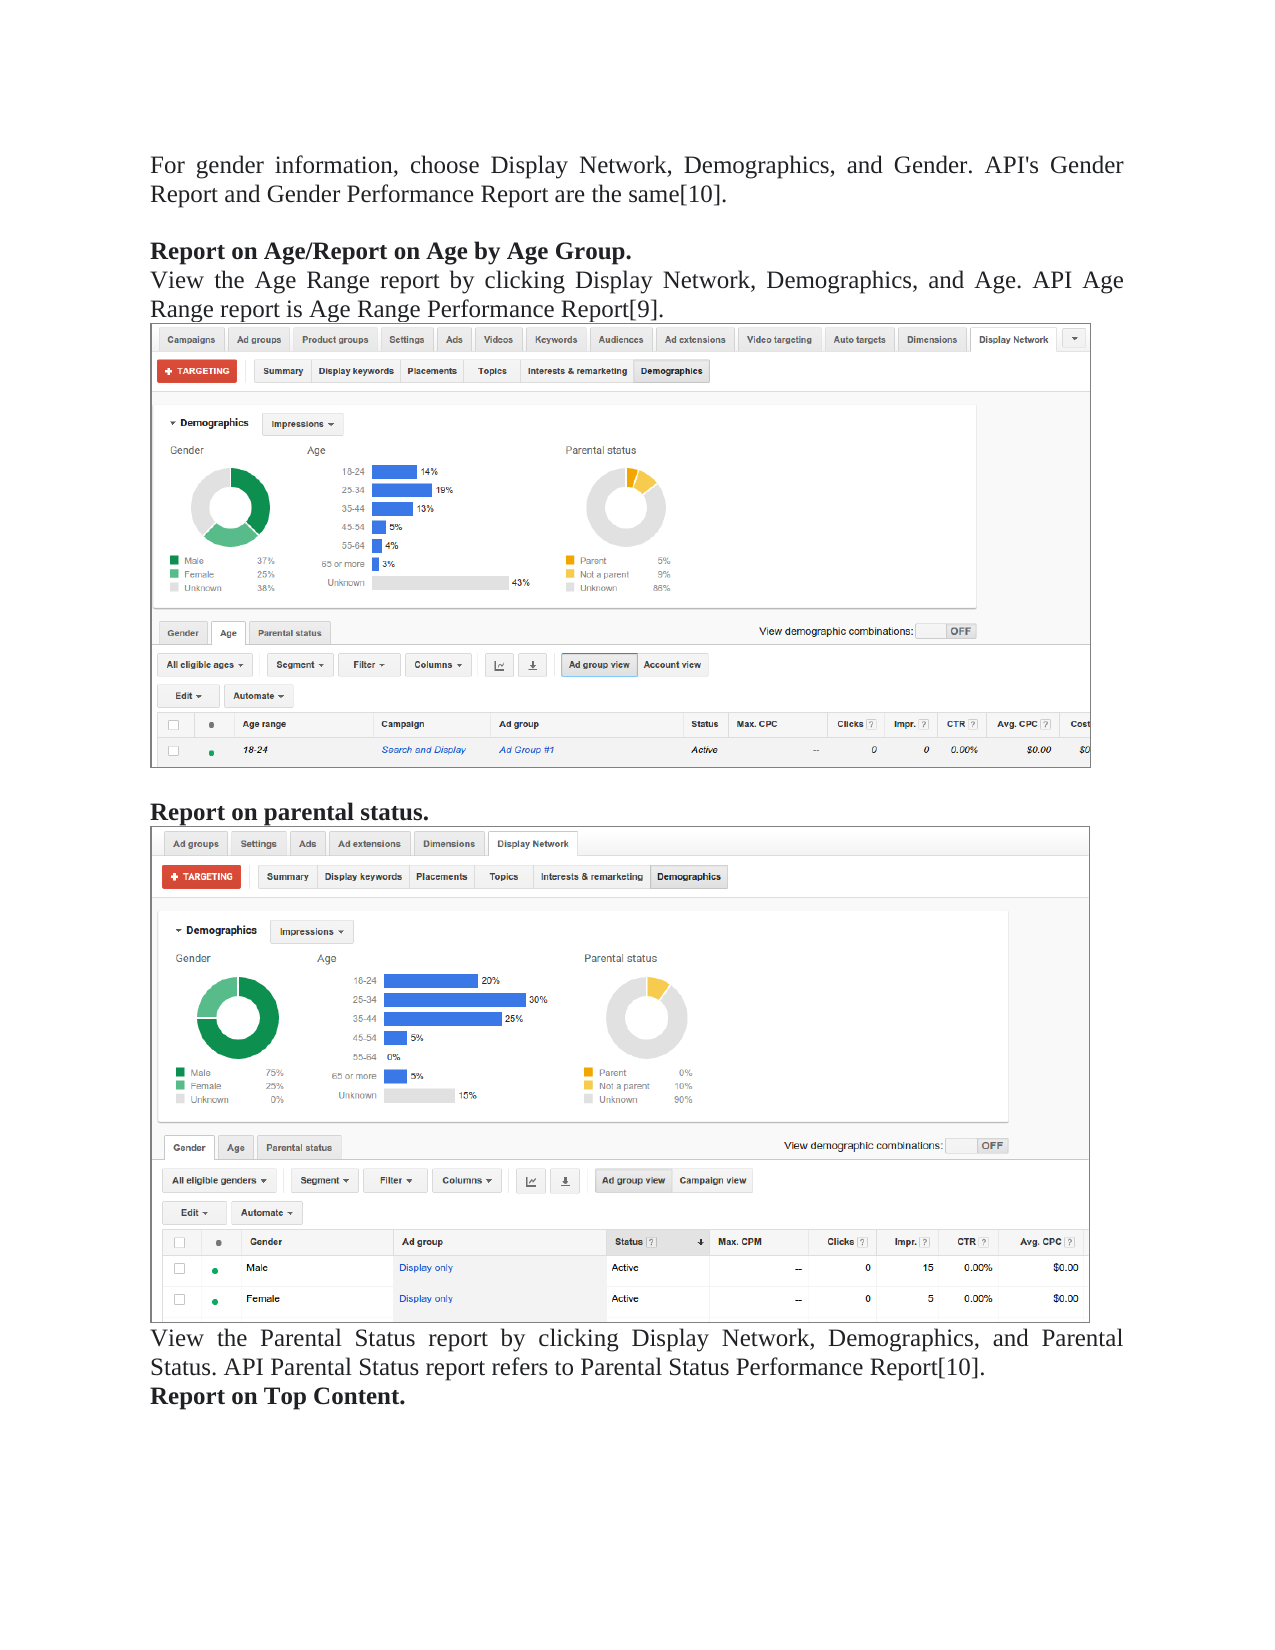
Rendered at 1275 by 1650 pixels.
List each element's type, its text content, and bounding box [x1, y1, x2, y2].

text Report on parental status. [150, 797, 1125, 826]
text View the Age Range report by clicking Display Network, Demographics, and Age. API Age Range report is Age Range Performance Report[9]. [150, 265, 1125, 322]
picture [152, 827, 1089, 1322]
text View the Parental Status report by clicking Display Network, Demographics, and Parental Status. API Parental Status report refers to Parental Status Performance Report[10]. [150, 1323, 1125, 1381]
text Report on Top Content. [150, 1381, 1125, 1410]
text Report on Age/Report on Age by Age Group. [150, 236, 1125, 265]
picture [152, 324, 1090, 767]
text For gender information, choose Display Network, Demographics, and Gender. API's Gender Report and Gender Performance Report are the same[10]. [150, 150, 1125, 207]
